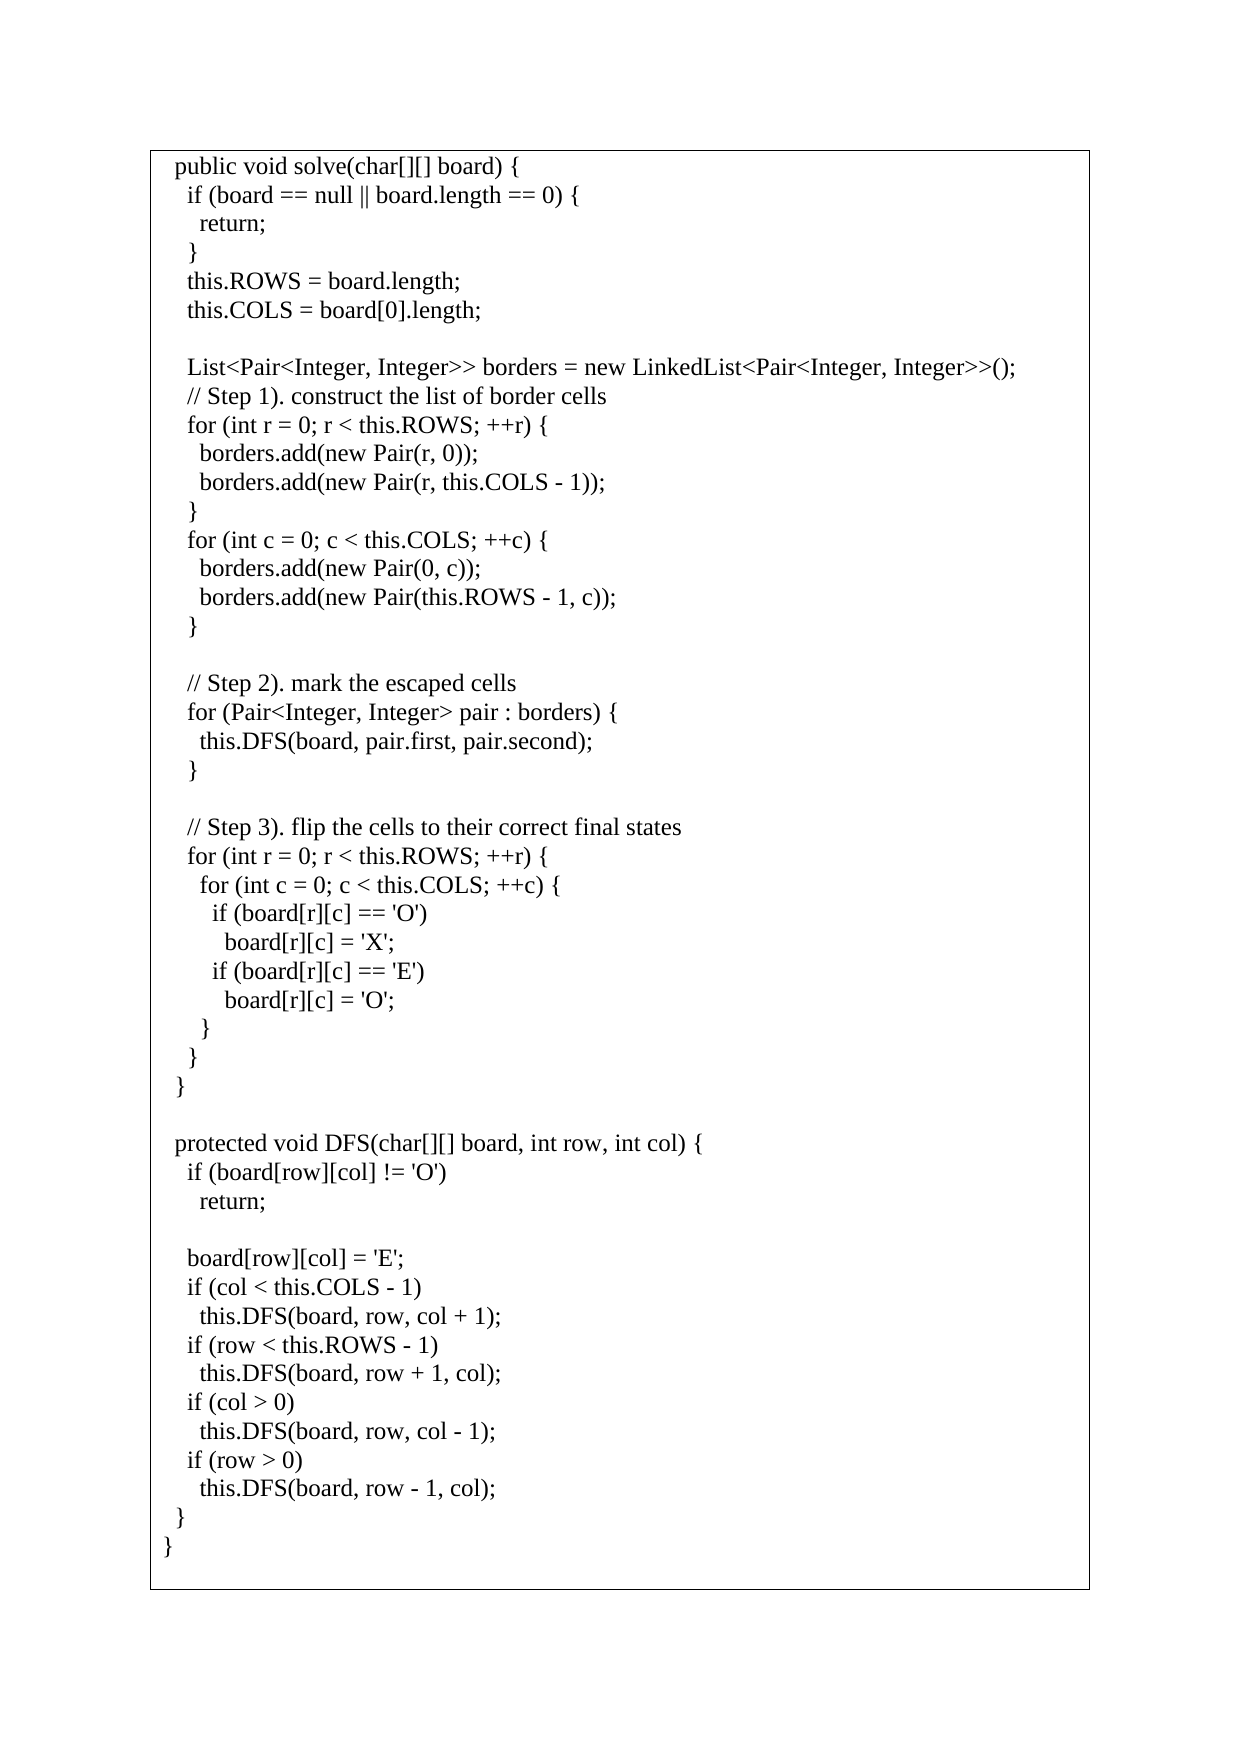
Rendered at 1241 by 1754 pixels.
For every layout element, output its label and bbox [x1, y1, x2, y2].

table_header [151, 151, 1089, 1588]
